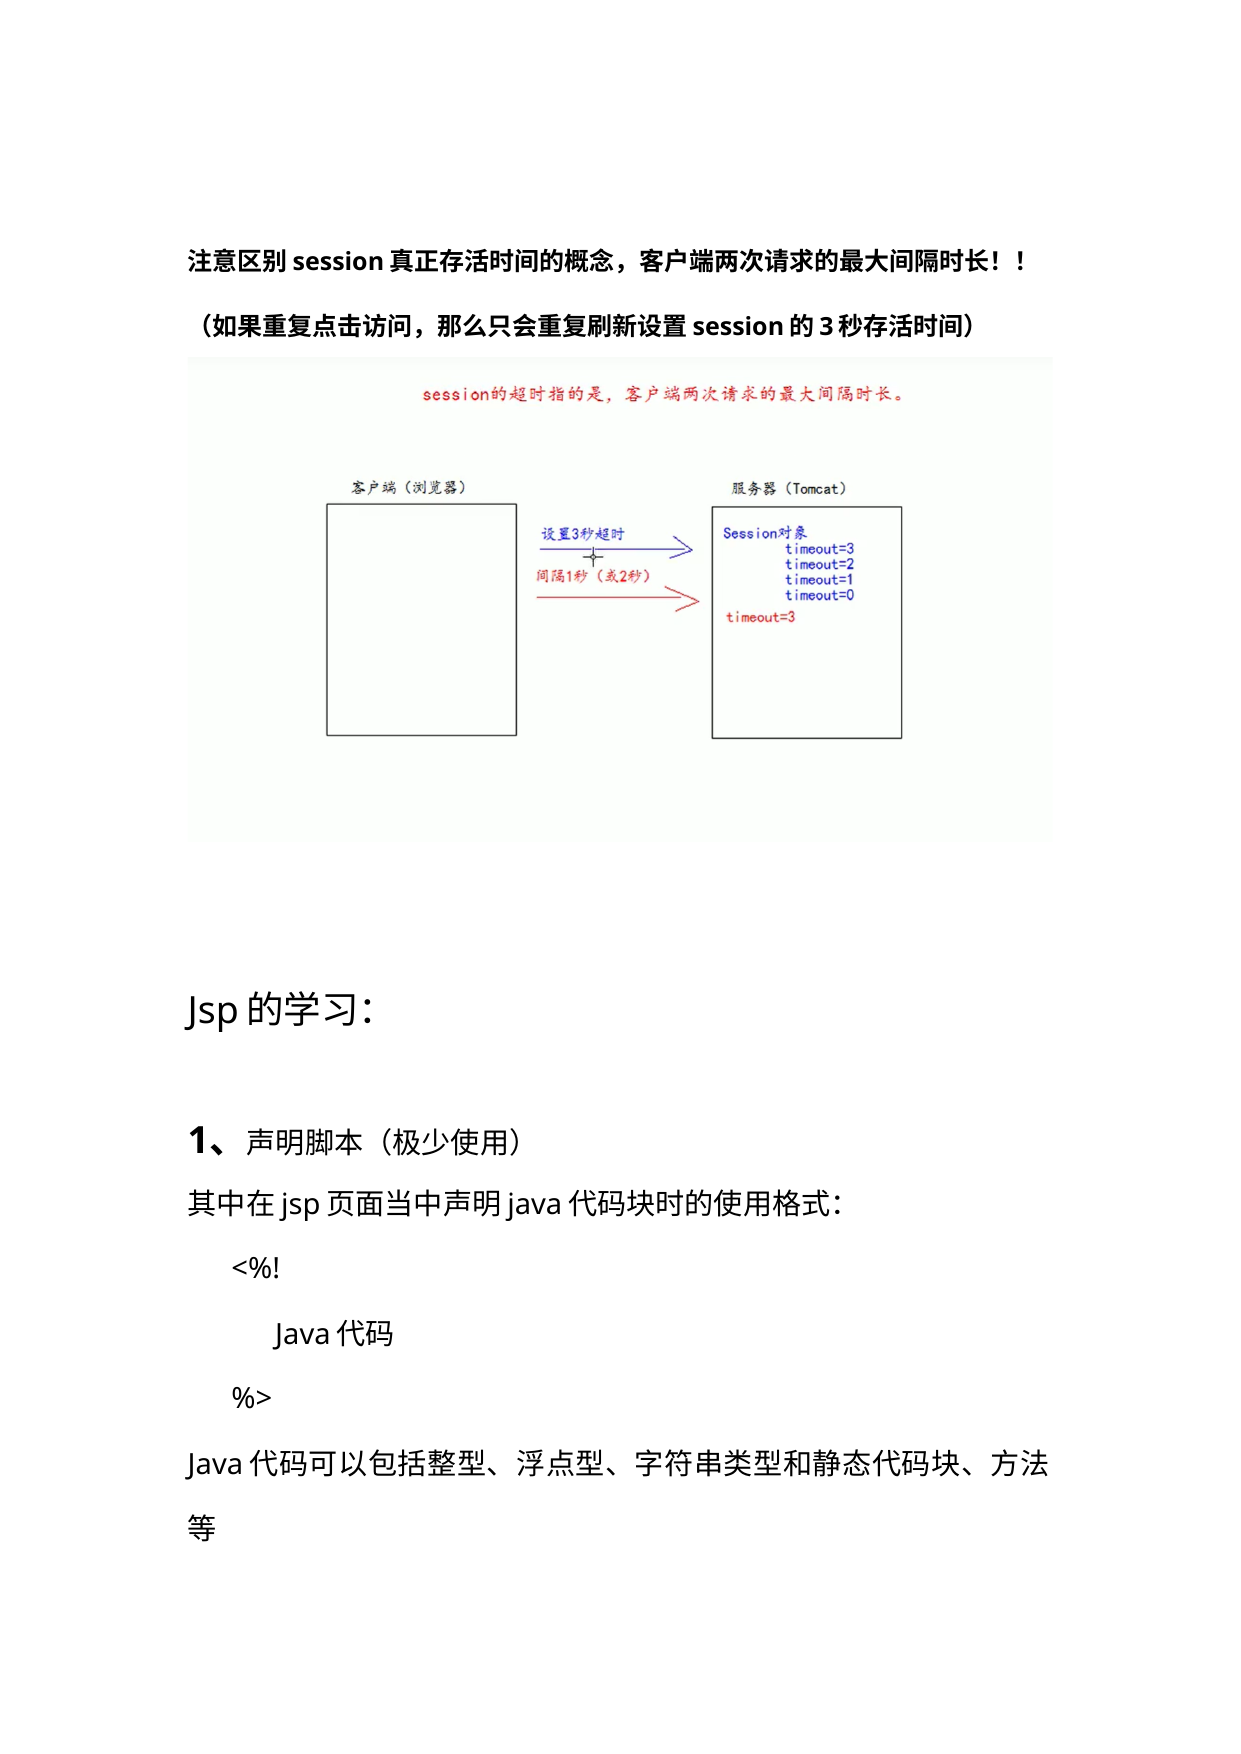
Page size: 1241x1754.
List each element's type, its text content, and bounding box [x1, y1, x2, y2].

picture [187, 357, 1053, 842]
text （如果重复点击访问，那么只会重复刷新设置session的3秒存活时间） [187, 292, 1053, 357]
text Jsp的学习： [187, 974, 1053, 1039]
text Java代码可以包括整型、浮点型、字符串类型和静态代码块、方法等 [187, 1429, 1053, 1559]
text <%! [187, 1234, 1053, 1299]
text Java代码 [187, 1299, 1053, 1364]
text 1、声明脚本（极少使用） [187, 1104, 1053, 1169]
text 注意区别session真正存活时间的概念，客户端两次请求的最大间隔时长！！ [187, 227, 1053, 292]
text 其中在jsp页面当中声明java代码块时的使用格式： [187, 1169, 1053, 1234]
text %> [187, 1364, 1053, 1429]
